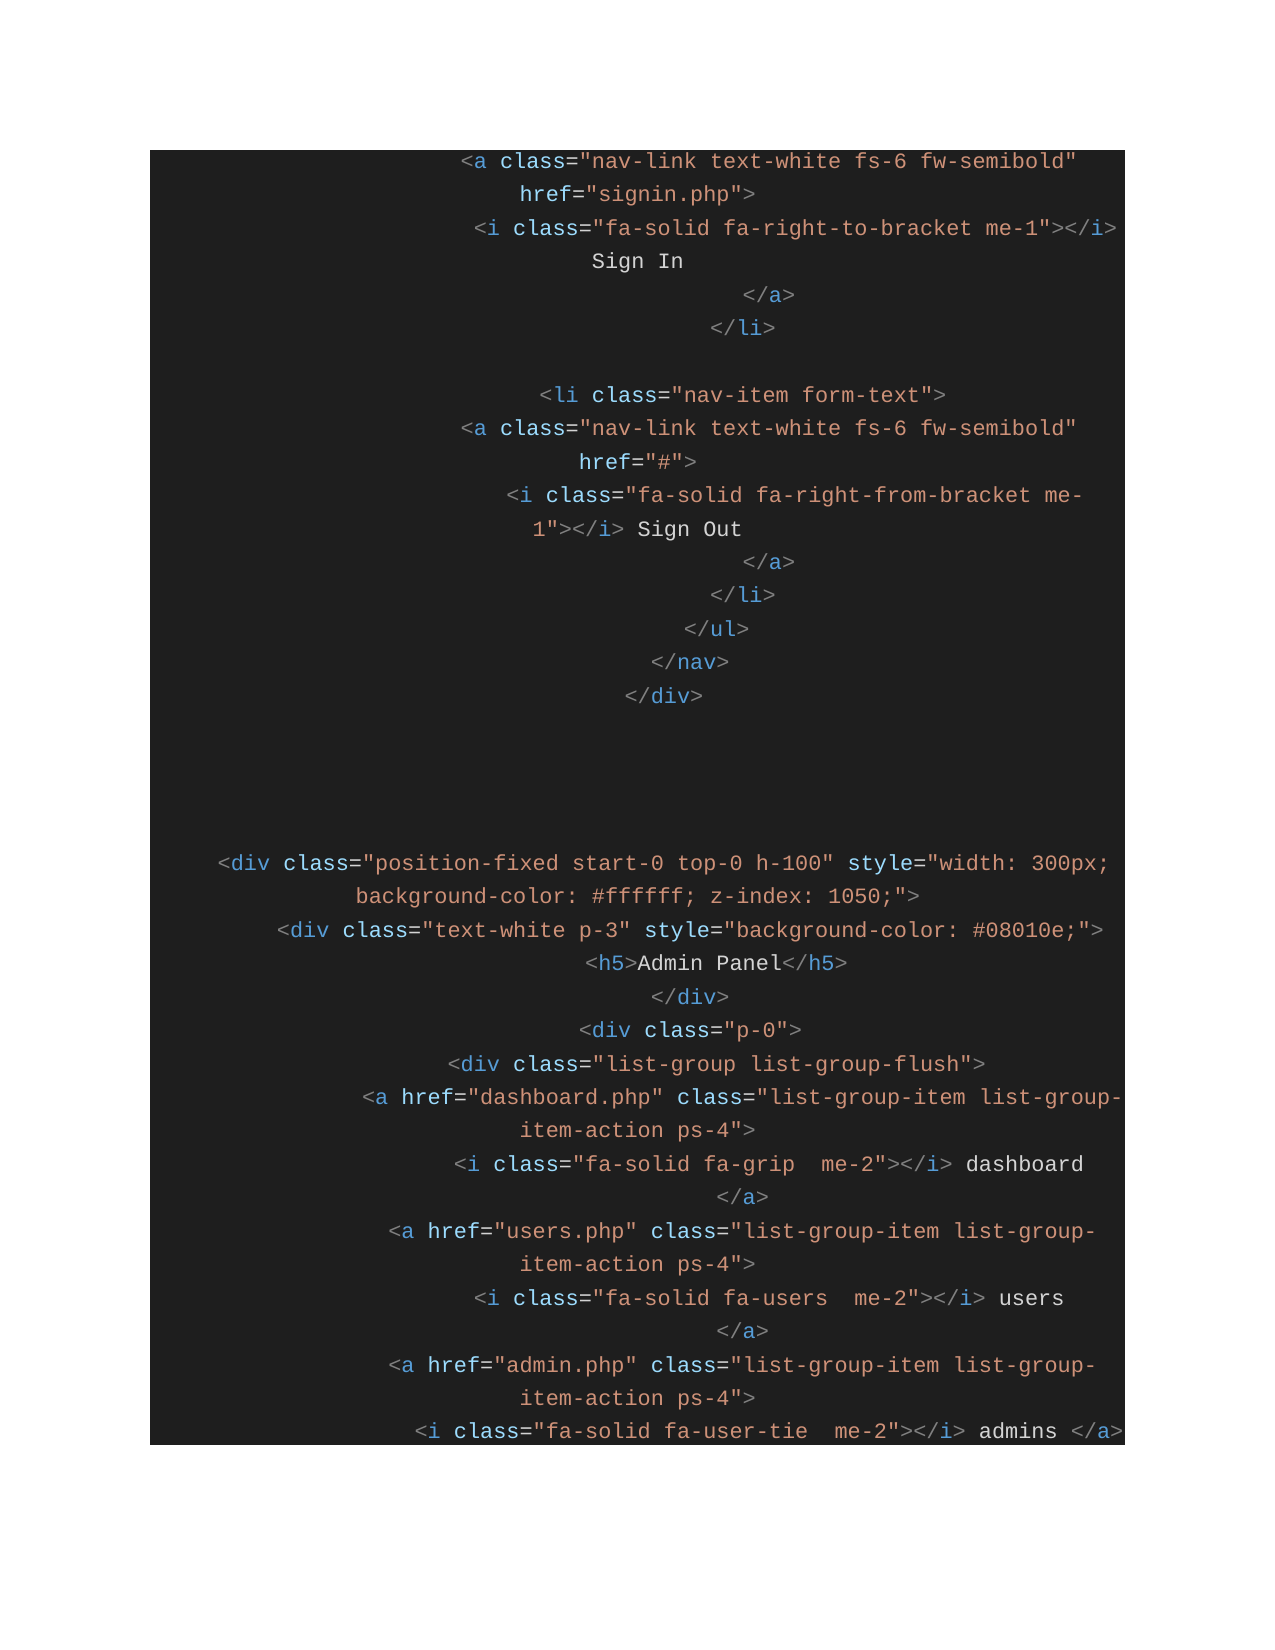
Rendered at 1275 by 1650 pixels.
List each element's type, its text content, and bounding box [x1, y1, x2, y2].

text </a> [150, 551, 1125, 576]
text <i class="fa-solid fa-user-tie me-2"></i> admins </a> [150, 1421, 1125, 1445]
text <i class="fa-solid fa-right-from-bracket me-1"></i> Sign Out [150, 484, 1125, 543]
text </div> [150, 986, 1125, 1011]
text </a> [150, 284, 1125, 308]
text <div class="list-group list-group-flush"> [150, 1053, 1125, 1078]
text <a class="nav-link text-white fs-6 fw-semibold" href="#"> [150, 417, 1125, 476]
text <i class="fa-solid fa-users me-2"></i> users [150, 1287, 1125, 1312]
text <i class="fa-solid fa-grip me-2"></i> dashboard [150, 1153, 1125, 1178]
text <h5>Admin Panel</h5> [150, 952, 1125, 977]
text <a class="nav-link text-white fs-6 fw-semibold" href="signin.php"> [150, 150, 1125, 208]
text <div class="text-white p-3" style="background-color: #08010e;"> [150, 919, 1125, 944]
text <a href="admin.php" class="list-group-item list-group-item-action ps-4"> [150, 1354, 1125, 1412]
text </nav> [150, 652, 1125, 676]
text <div class="p-0"> [150, 1019, 1125, 1044]
text <i class="fa-solid fa-right-to-bracket me-1"></i> Sign In [150, 217, 1125, 275]
text <a href="users.php" class="list-group-item list-group-item-action ps-4"> [150, 1220, 1125, 1278]
text </a> [150, 1320, 1125, 1345]
text </ul> [150, 618, 1125, 643]
text <div class="position-fixed start-0 top-0 h-100" style="width: 300px; background-color: #ffffff; z-index: 1050;"> [150, 852, 1125, 910]
text </li> [150, 317, 1125, 342]
text </li> [150, 585, 1125, 609]
text <a href="dashboard.php" class="list-group-item list-group-item-action ps-4"> [150, 1086, 1125, 1144]
text </a> [150, 1187, 1125, 1211]
text </div> [150, 685, 1125, 710]
text <li class="nav-item form-text"> [150, 384, 1125, 409]
